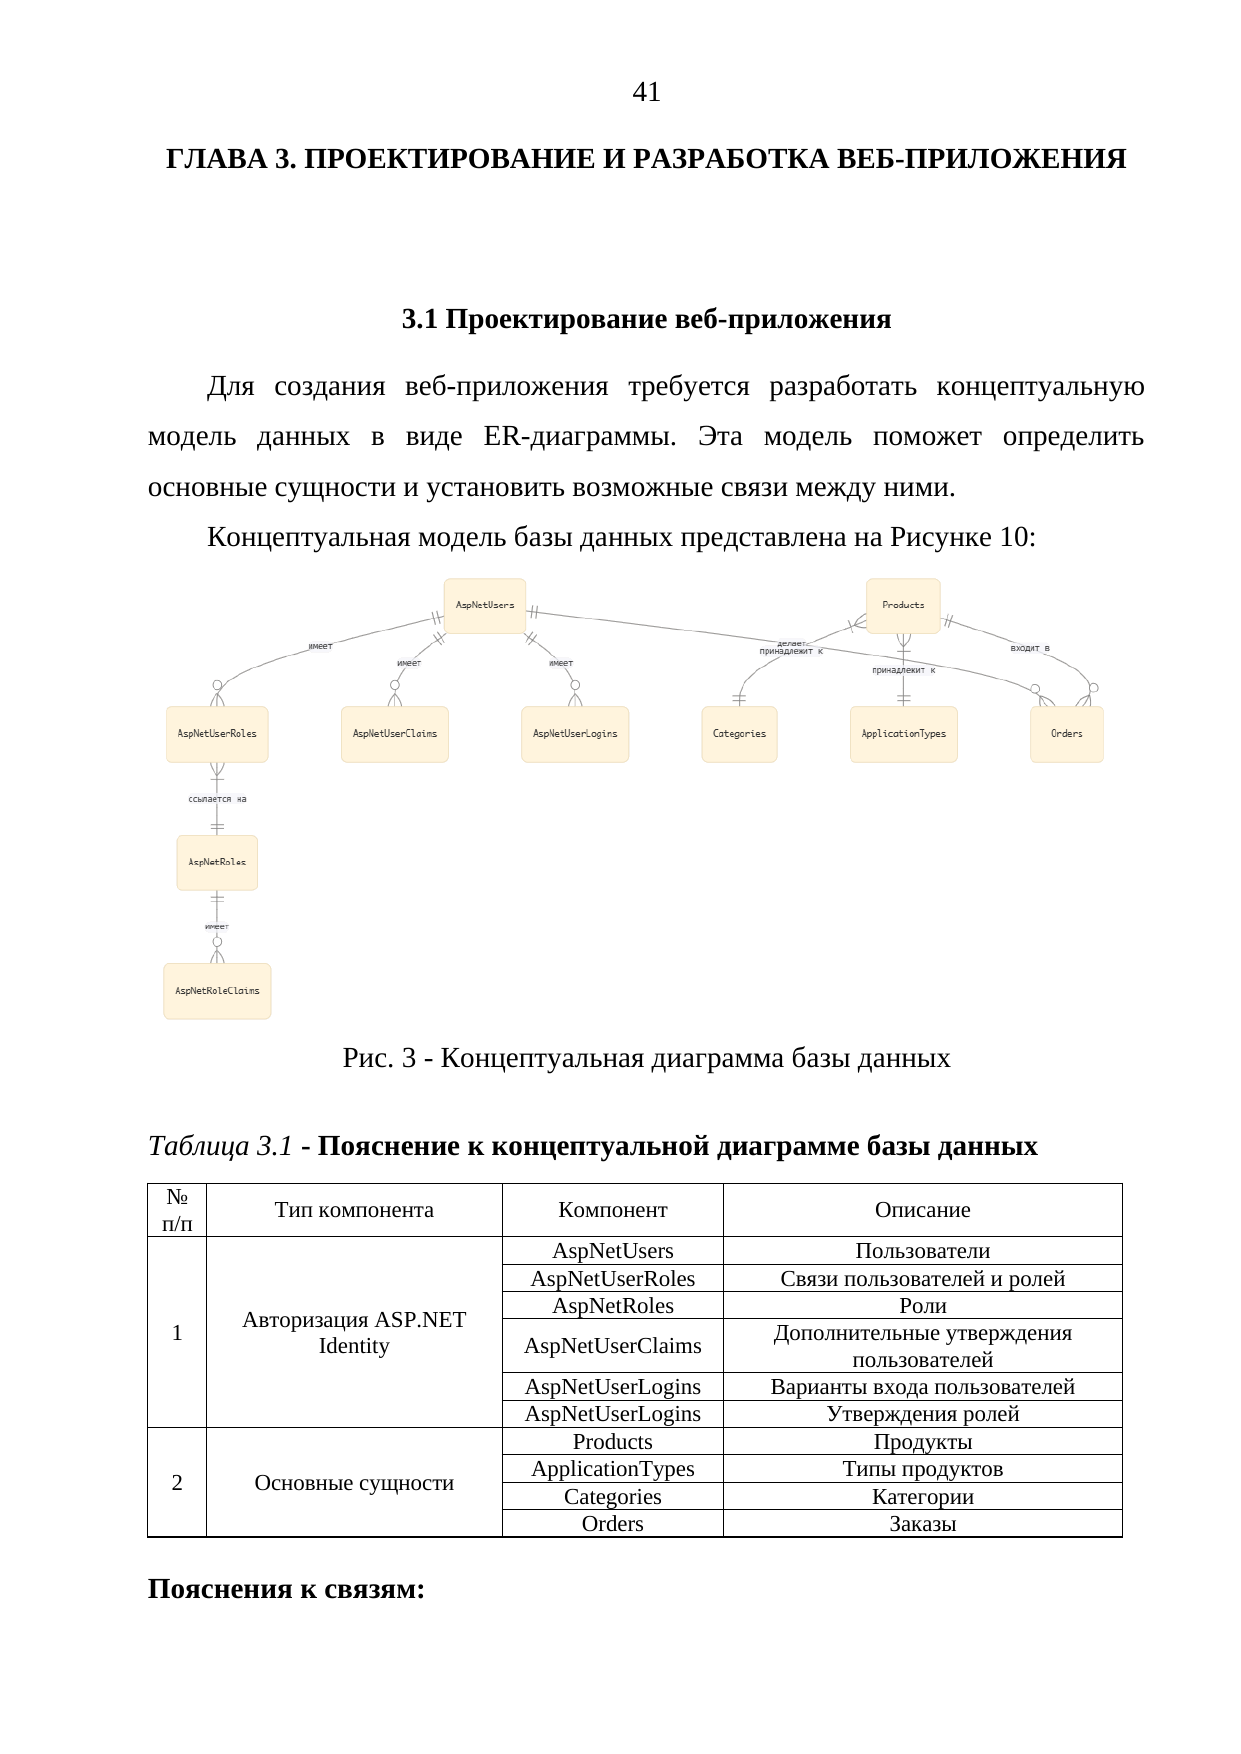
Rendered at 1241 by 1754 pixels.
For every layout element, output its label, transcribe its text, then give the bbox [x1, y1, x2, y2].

table_cell Типы продуктов [724, 1455, 1122, 1482]
table_cell AspNetUserLogins [503, 1401, 723, 1427]
table_cell 1 [148, 1237, 206, 1427]
table_cell AspNetUsers [503, 1237, 723, 1263]
table_cell Авторизация ASP.NET Identity [207, 1237, 502, 1427]
subtitle ГЛАВА 3. ПРОЕКТИРОВАНИЕ И РАЗРАБОТКА ВЕБ-ПРИЛОЖЕНИЯ [148, 141, 1146, 174]
table_cell Продукты [724, 1428, 1122, 1454]
table_cell AspNetUserRoles [503, 1265, 723, 1291]
table_cell Варианты входа пользователей [724, 1373, 1122, 1399]
table_cell Пользователи [724, 1237, 1122, 1263]
text Концептуальная модель базы данных представлена на Рисунке 10: [148, 519, 1146, 552]
table_cell Orders [503, 1510, 723, 1536]
text Пояснения к связям: [148, 1571, 1146, 1604]
text Таблица 3.1 - Пояснение к концептуальной диаграмме базы данных [148, 1128, 1146, 1162]
table_header Тип компонента [207, 1184, 502, 1236]
table_cell Основные сущности [207, 1428, 502, 1536]
table_cell Категории [724, 1483, 1122, 1509]
text Для создания веб-приложения требуется разработать концептуальную модель данных в виде ER-диаграммы. Эта модель поможет определить основные сущности и установить возможные связи между ними. [148, 368, 1146, 502]
table_header Компонент [503, 1184, 723, 1236]
table_cell Categories [503, 1483, 723, 1509]
table_cell ApplicationTypes [503, 1455, 723, 1482]
table_cell Дополнительные утверждения пользователей [724, 1319, 1122, 1372]
picture [154, 569, 1116, 1024]
table_cell Утверждения ролей [724, 1401, 1122, 1427]
table_cell AspNetRoles [503, 1292, 723, 1318]
table_cell Products [503, 1428, 723, 1454]
table_cell Связи пользователей и ролей [724, 1265, 1122, 1291]
table_cell AspNetUserLogins [503, 1373, 723, 1399]
table_header Описание [724, 1184, 1122, 1236]
table_header № п/п [148, 1184, 206, 1236]
table_cell 2 [148, 1428, 206, 1536]
table_cell Заказы [724, 1510, 1122, 1536]
table_cell Роли [724, 1292, 1122, 1318]
subtitle 3.1 Проектирование веб-приложения [148, 301, 1146, 334]
table_cell AspNetUserClaims [503, 1319, 723, 1372]
